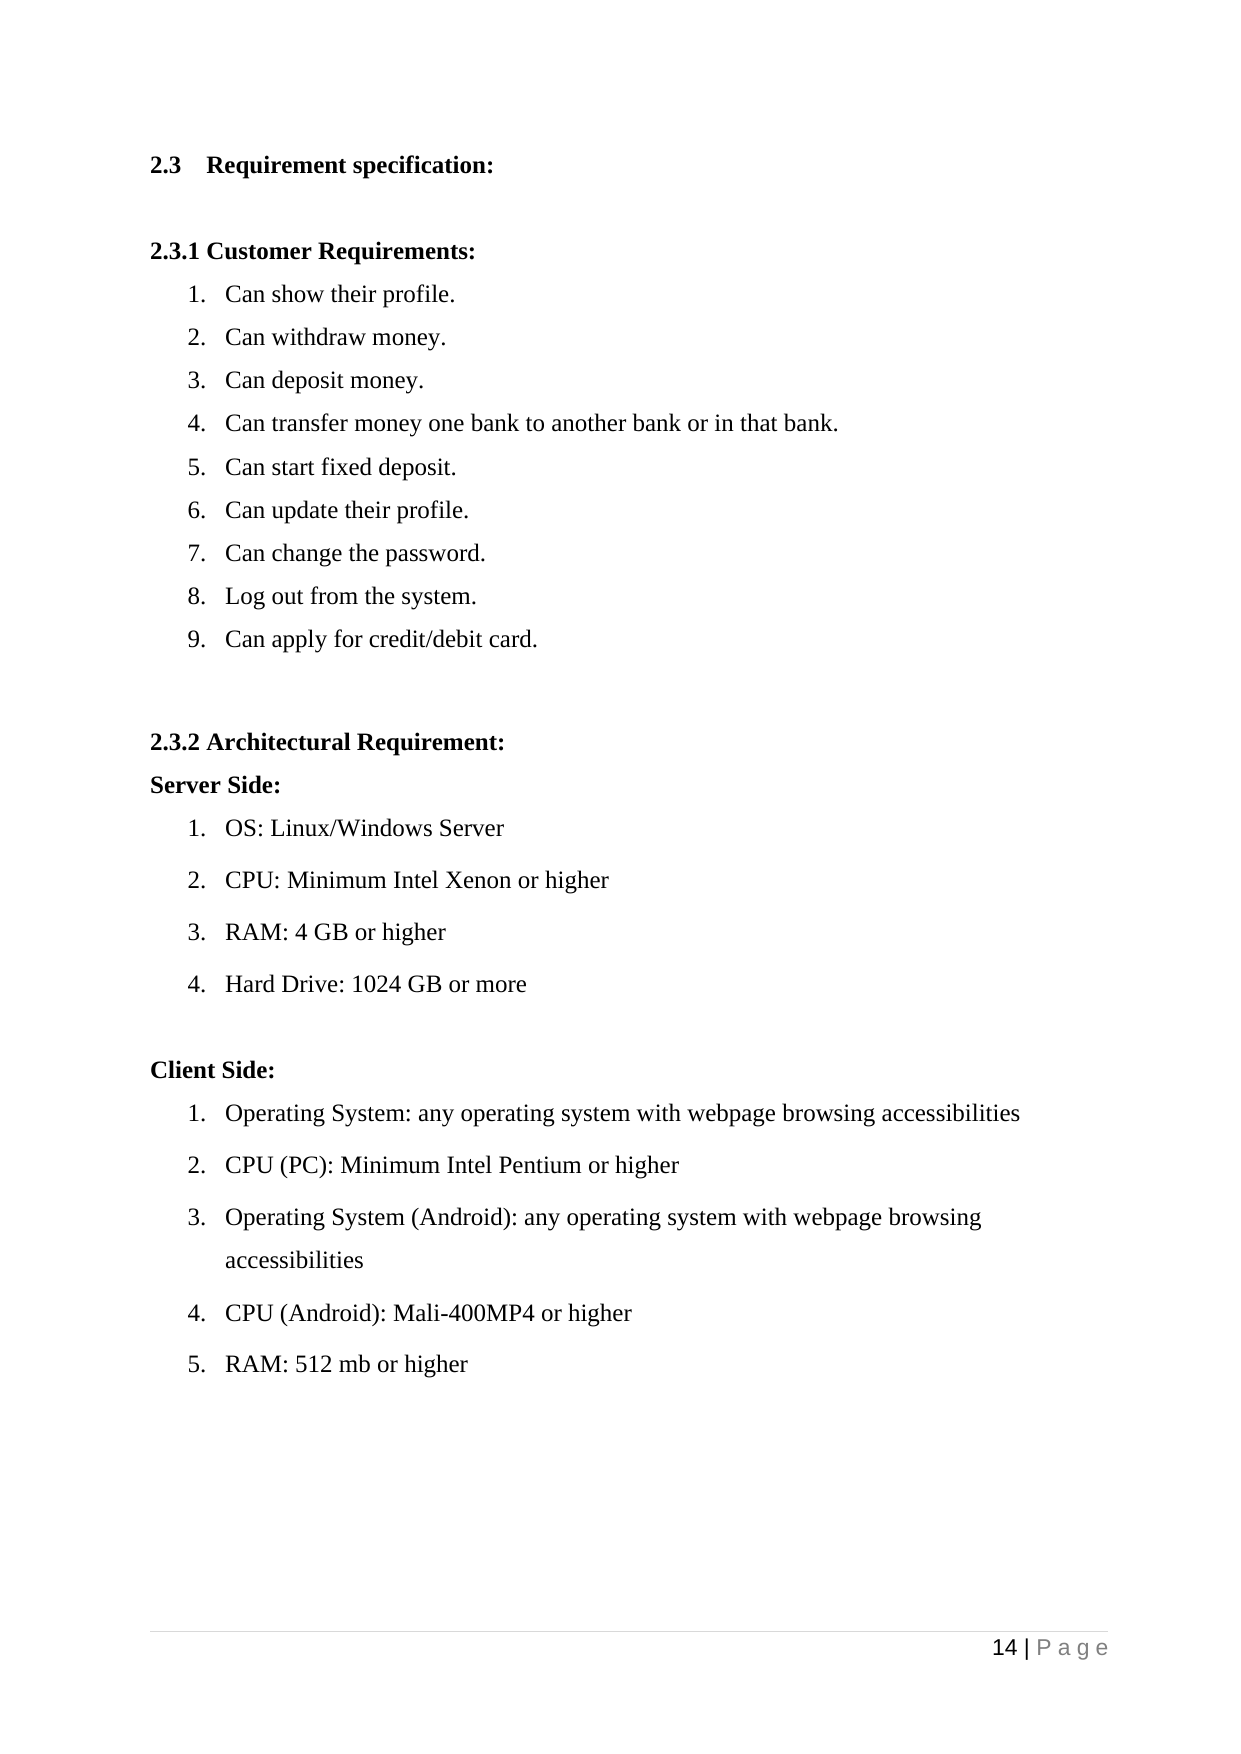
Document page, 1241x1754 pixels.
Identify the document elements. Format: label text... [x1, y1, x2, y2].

list RAM: 4 GB or higher [187, 917, 1108, 946]
list Log out from the system. [187, 581, 1108, 610]
list RAM: 512 mb or higher [187, 1349, 1108, 1378]
list Operating System (Android): any operating system with webpage browsing accessibilities [187, 1202, 1108, 1274]
list Operating System: any operating system with webpage browsing accessibilities [187, 1098, 1108, 1127]
text 2.3.2 Architectural Requirement: [150, 727, 1108, 756]
text Client Side: [150, 1055, 1108, 1084]
text 2.3.1 Customer Requirements: [150, 236, 1108, 265]
list CPU (Android): Mali-400MP4 or higher [187, 1298, 1108, 1326]
text Server Side: [150, 770, 1108, 799]
list CPU: Minimum Intel Xenon or higher [187, 865, 1108, 894]
list Can update their profile. [187, 495, 1108, 523]
list OS: Linux/Windows Server [187, 813, 1108, 842]
list CPU (PC): Minimum Intel Pentium or higher [187, 1151, 1108, 1179]
list Can apply for credit/debit card. [187, 624, 1108, 653]
list Can show their profile. [187, 279, 1108, 308]
list Can transfer money one bank to another bank or in that bank. [187, 408, 1108, 437]
list Can deposit money. [187, 365, 1108, 394]
list Can change the password. [187, 538, 1108, 567]
list Can start fixed deposit. [187, 452, 1108, 480]
list Hard Drive: 1024 GB or more [187, 969, 1108, 998]
list Can withdraw money. [187, 322, 1108, 351]
text 2.3 Requirement specification: [150, 150, 1108, 178]
